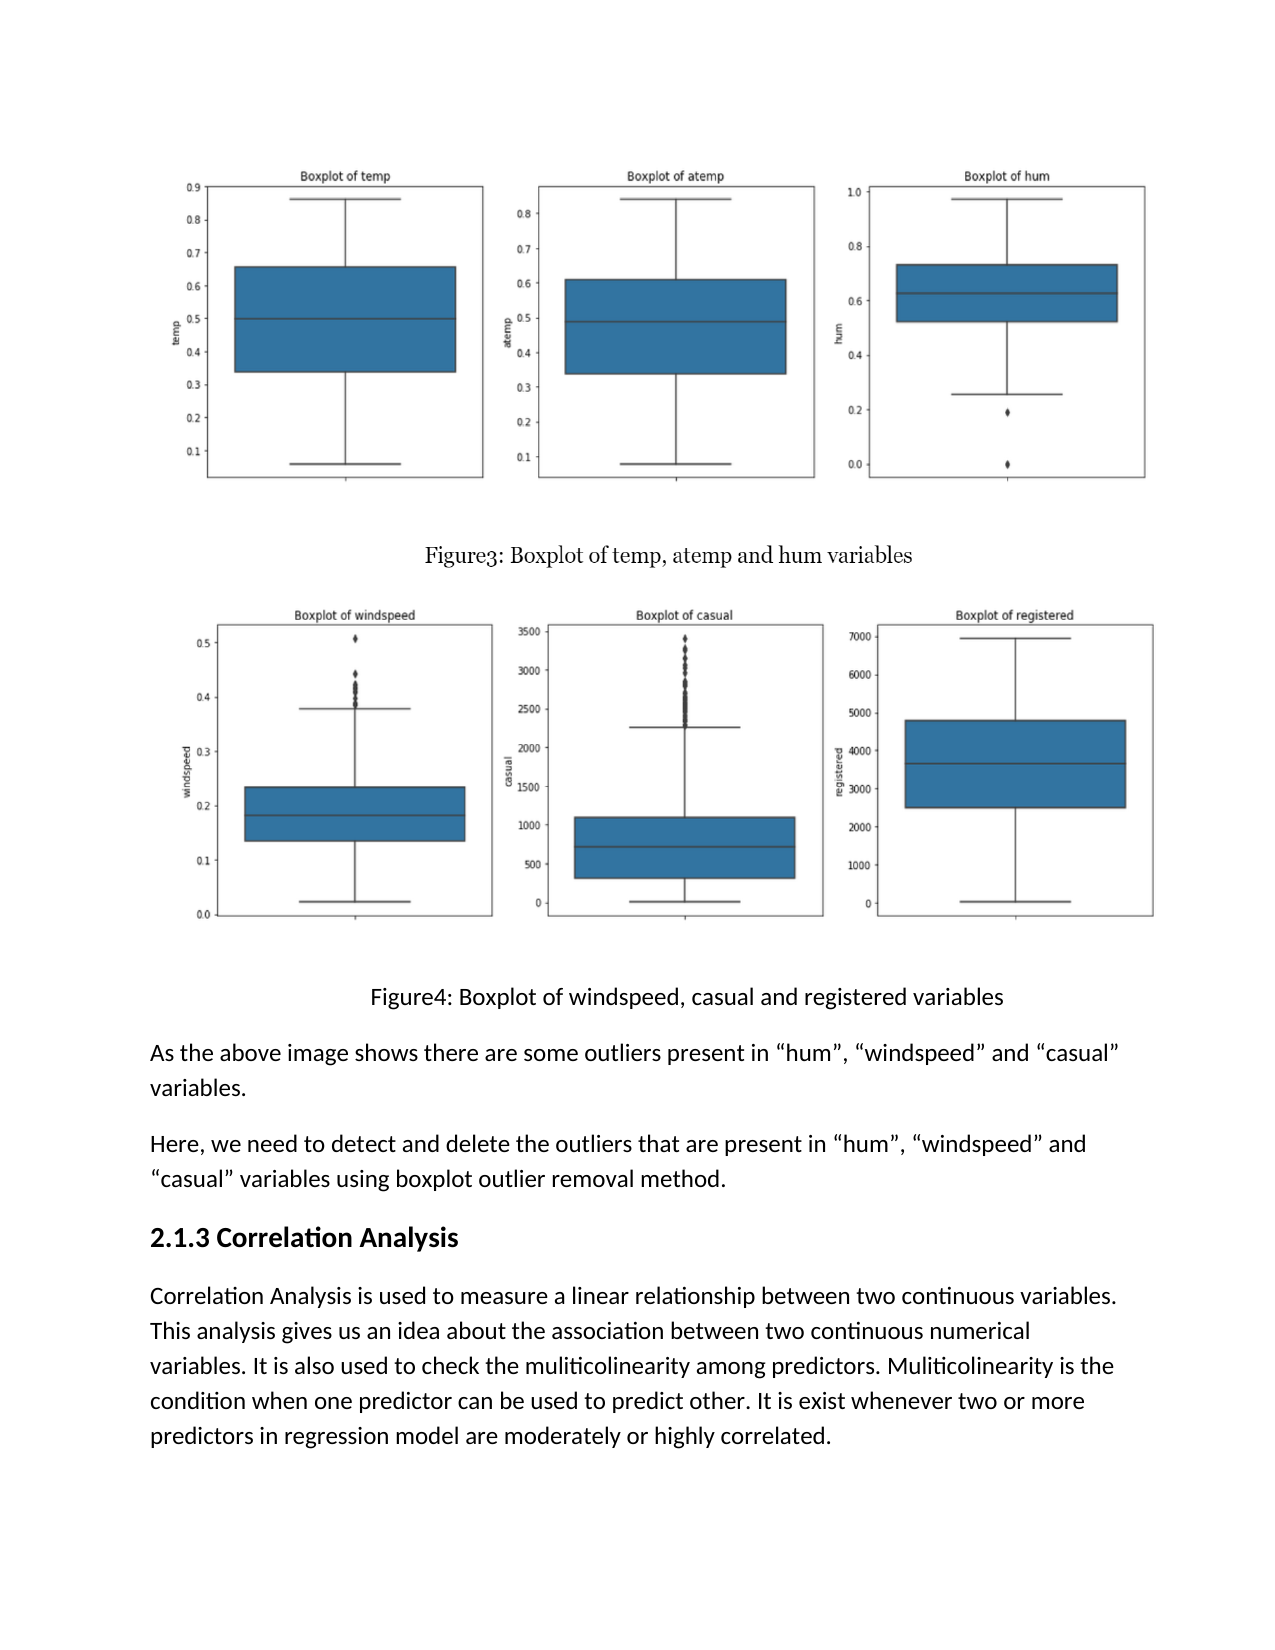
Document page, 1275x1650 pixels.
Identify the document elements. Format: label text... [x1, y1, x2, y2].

text Figure4: Boxplot of windspeed, casual and registered variables [150, 981, 1125, 1012]
text Correlation Analysis is used to measure a linear relationship between two continuous variables. This analysis gives us an idea about the association between two continuous numerical variables. It is also used to check the muliticolinearity among predictors. Muliticolinearity is the condition when one predictor can be used to predict other. It is exist whenever two or more predictors in regression model are moderately or highly correlated. [150, 1281, 1125, 1451]
text 2.1.3 Correlation Analysis [150, 1219, 1125, 1254]
text Here, we need to detect and delete the outliers that are present in “hum”, “windspeed” and “casual” variables using boxplot outlier removal method. [150, 1128, 1125, 1193]
picture [150, 150, 1161, 957]
text As the above image shows there are some outliers present in “hum”, “windspeed” and “casual” variables. [150, 1037, 1125, 1103]
